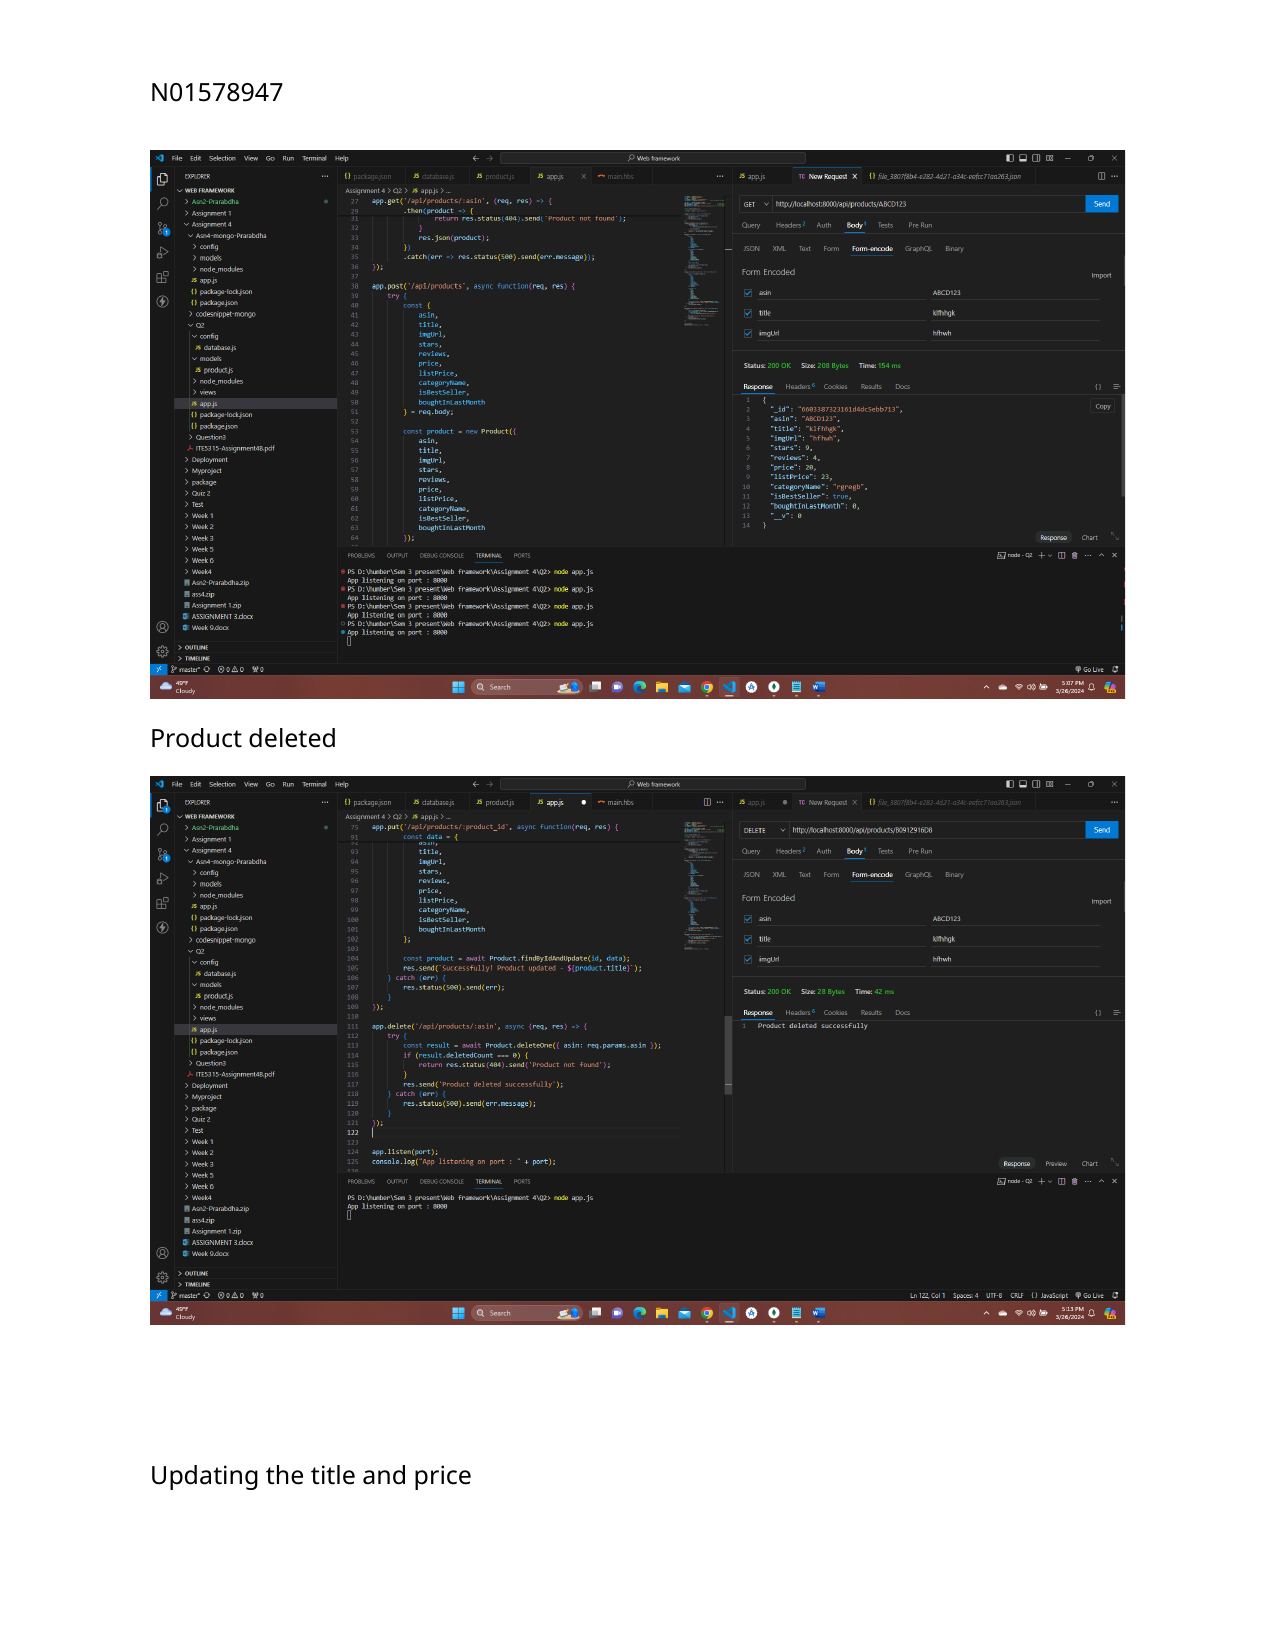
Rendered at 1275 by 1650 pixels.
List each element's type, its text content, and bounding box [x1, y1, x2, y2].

text Updating the title and price [150, 1458, 1125, 1492]
picture [150, 150, 1125, 699]
picture [150, 776, 1125, 1325]
text Product deleted [150, 720, 1125, 754]
